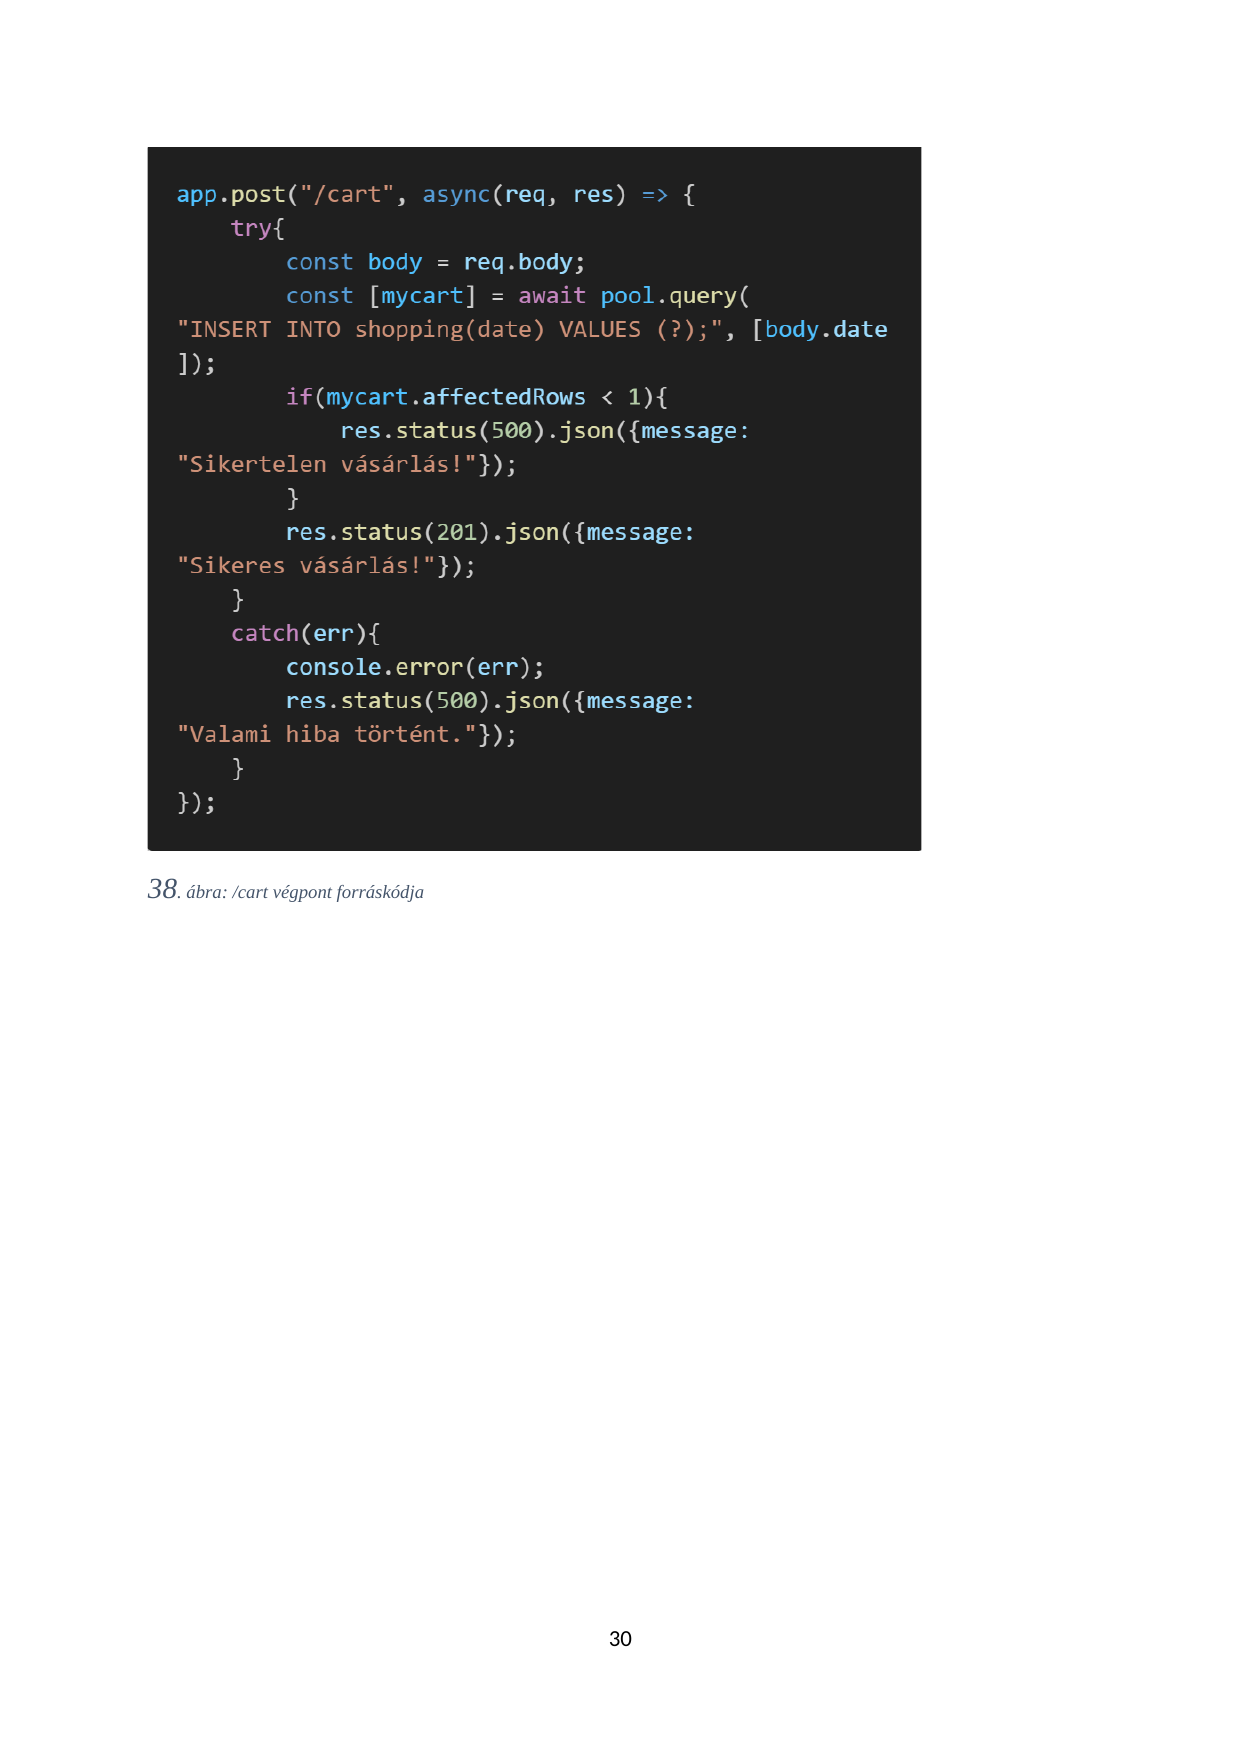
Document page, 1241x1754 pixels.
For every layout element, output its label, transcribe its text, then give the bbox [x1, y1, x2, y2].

picture [147, 147, 922, 851]
text 38. ábra: /cart végpont forráskódja [148, 871, 1093, 904]
